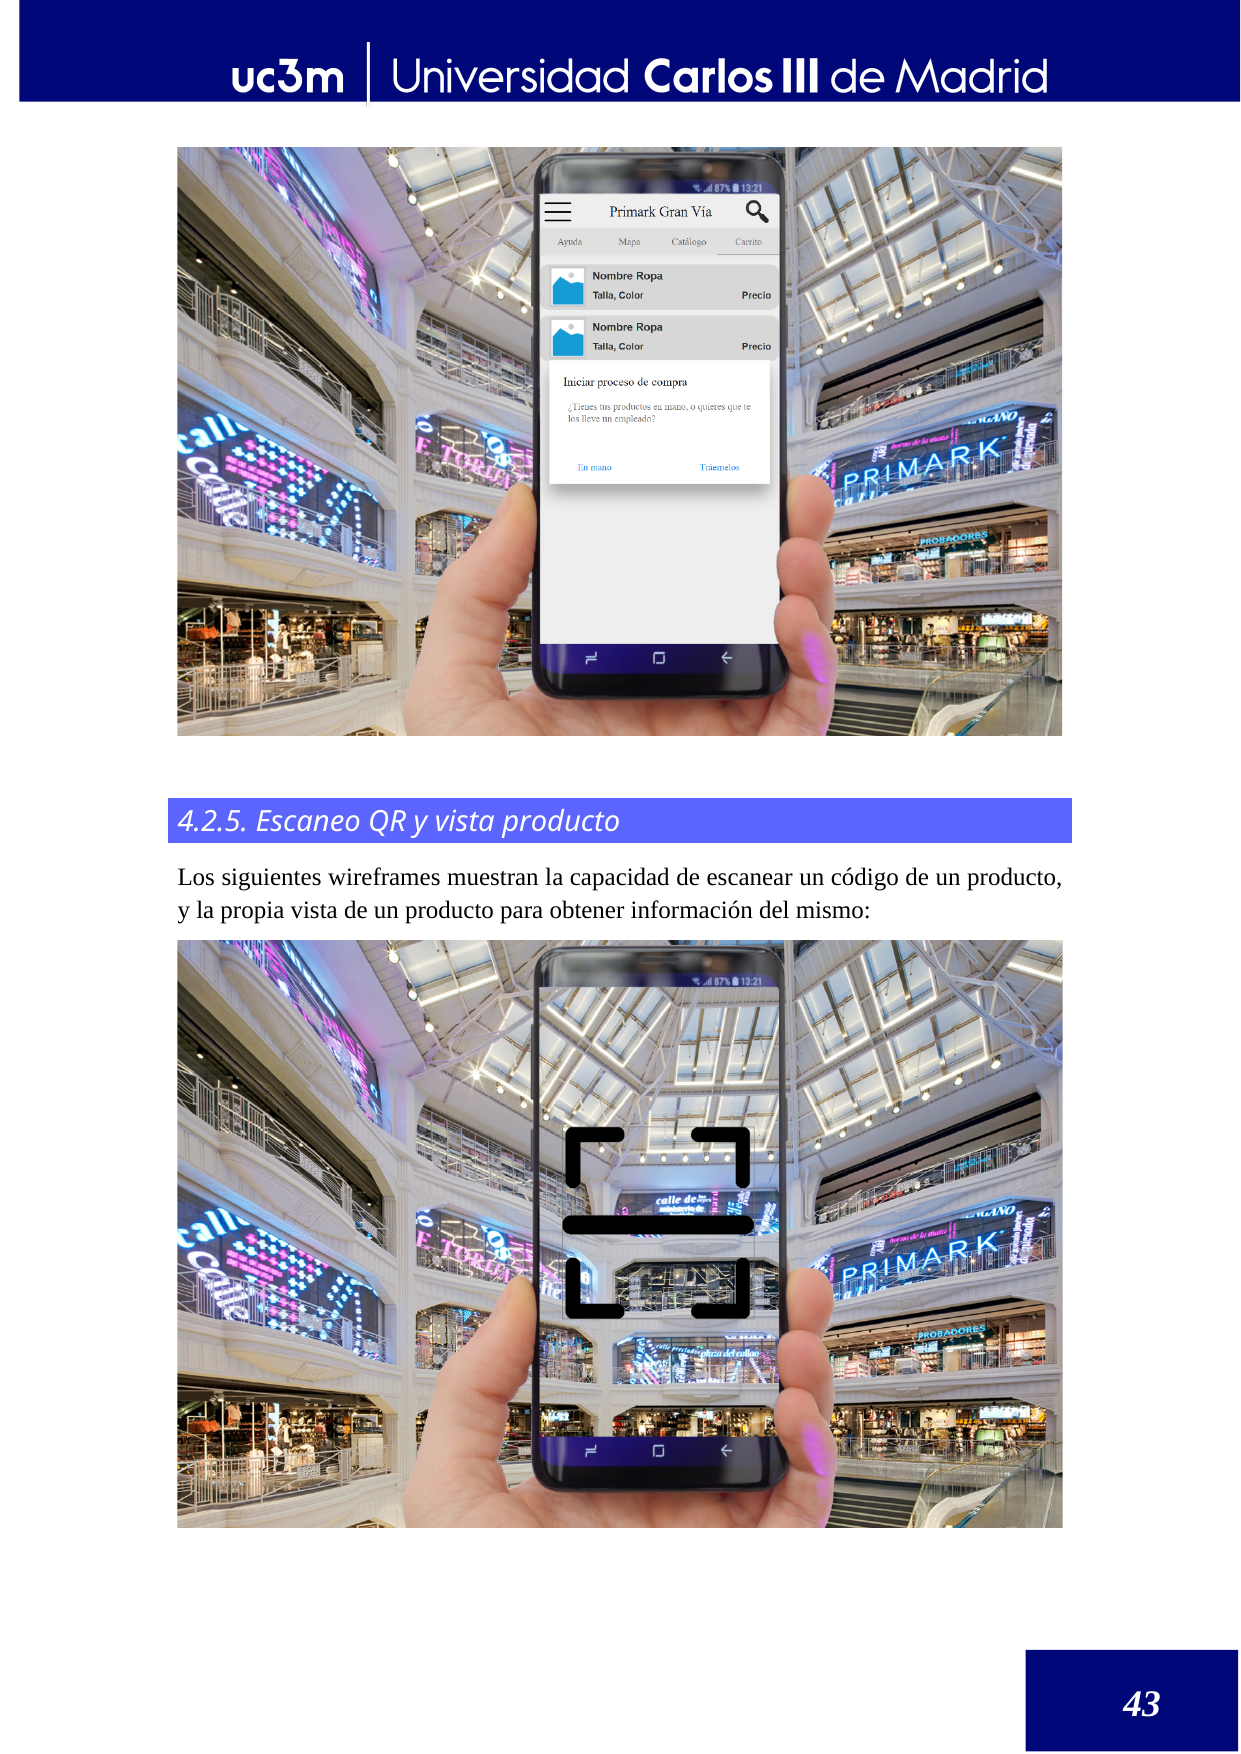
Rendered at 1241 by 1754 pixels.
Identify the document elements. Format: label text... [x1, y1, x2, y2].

subtitle Escaneo QR y vista producto [169, 799, 1071, 842]
picture [177, 147, 1063, 736]
picture [196, 31, 1083, 107]
picture [177, 940, 1063, 1528]
text Los siguientes wireframes muestran la capacidad de escanear un código de un producto, y la propia vista de un producto para obtener información del mismo: [177, 862, 1063, 924]
